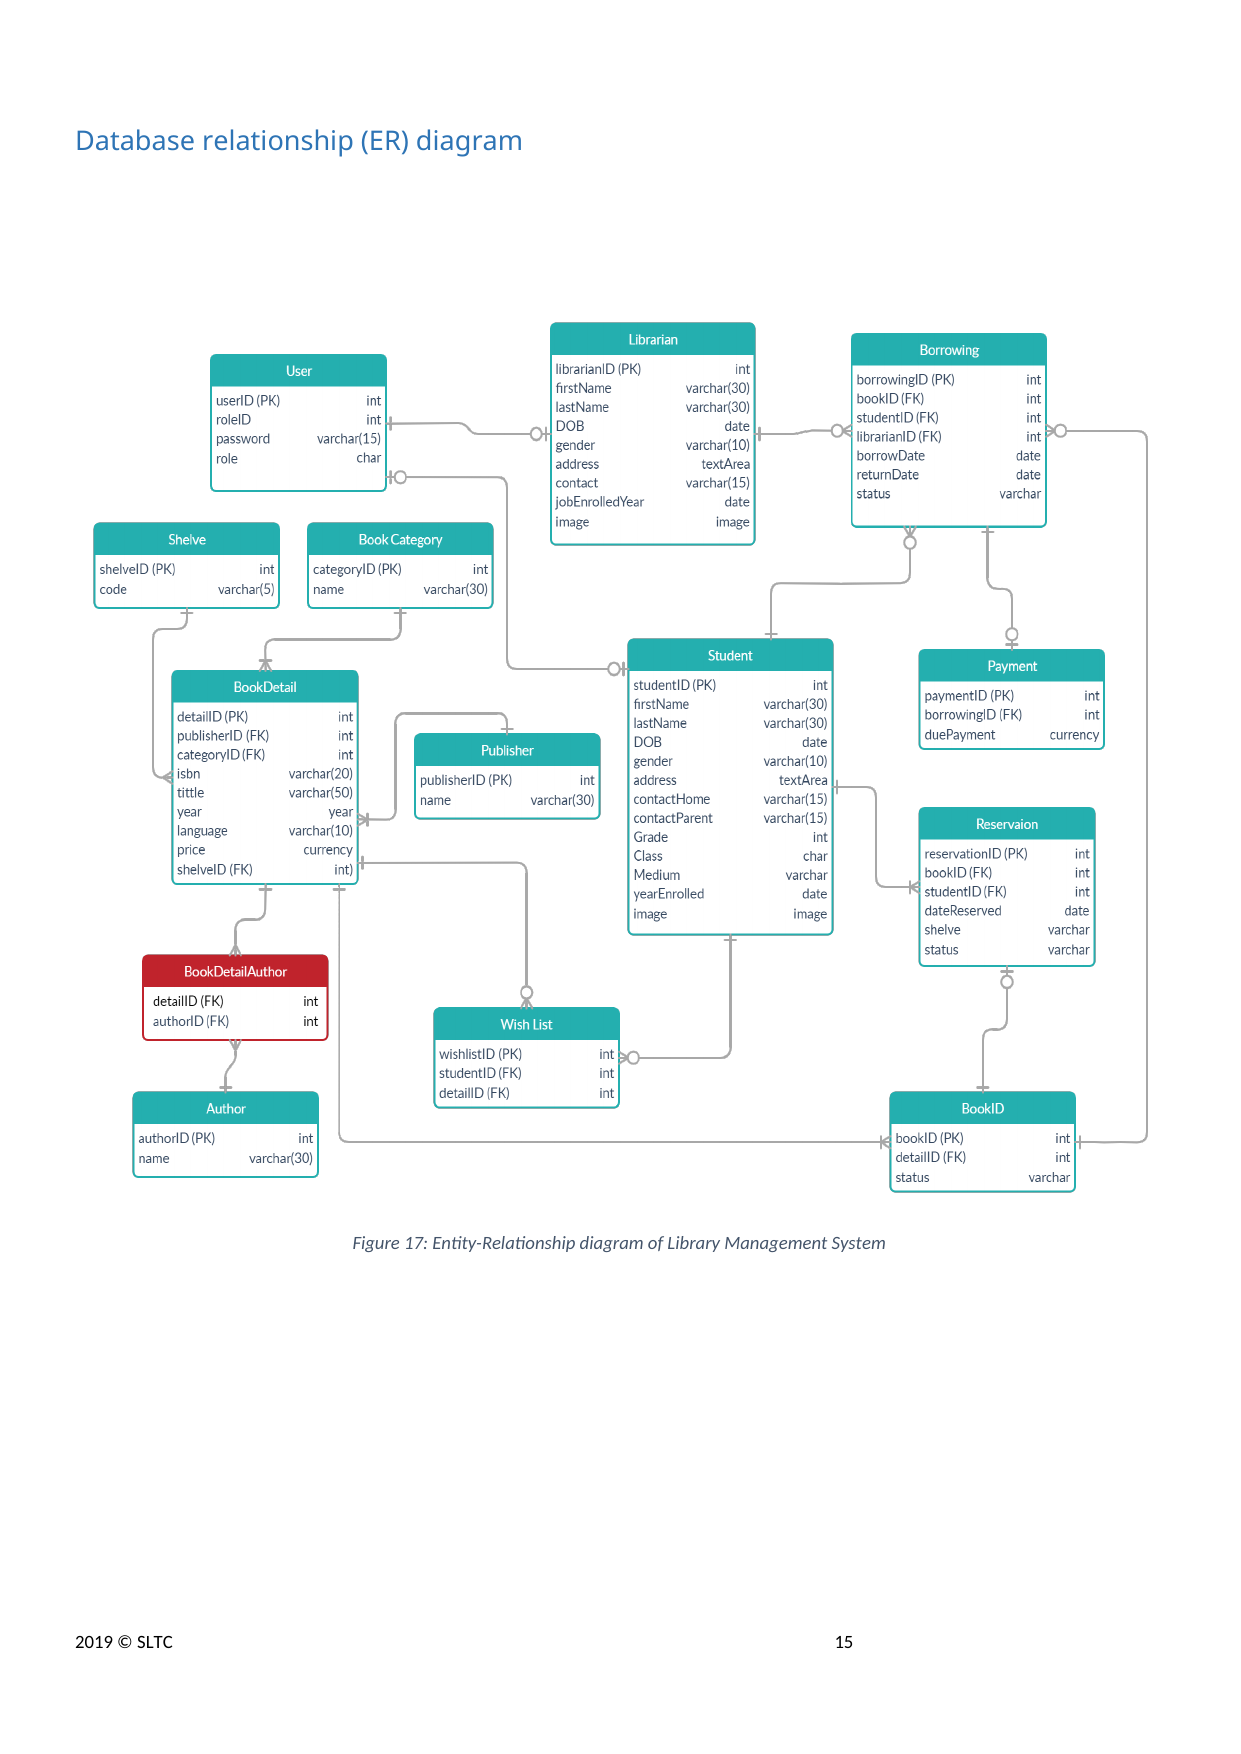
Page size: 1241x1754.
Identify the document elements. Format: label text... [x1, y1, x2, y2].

subtitle Database relationship (ER) diagram [75, 122, 1165, 159]
picture [75, 302, 1166, 1213]
